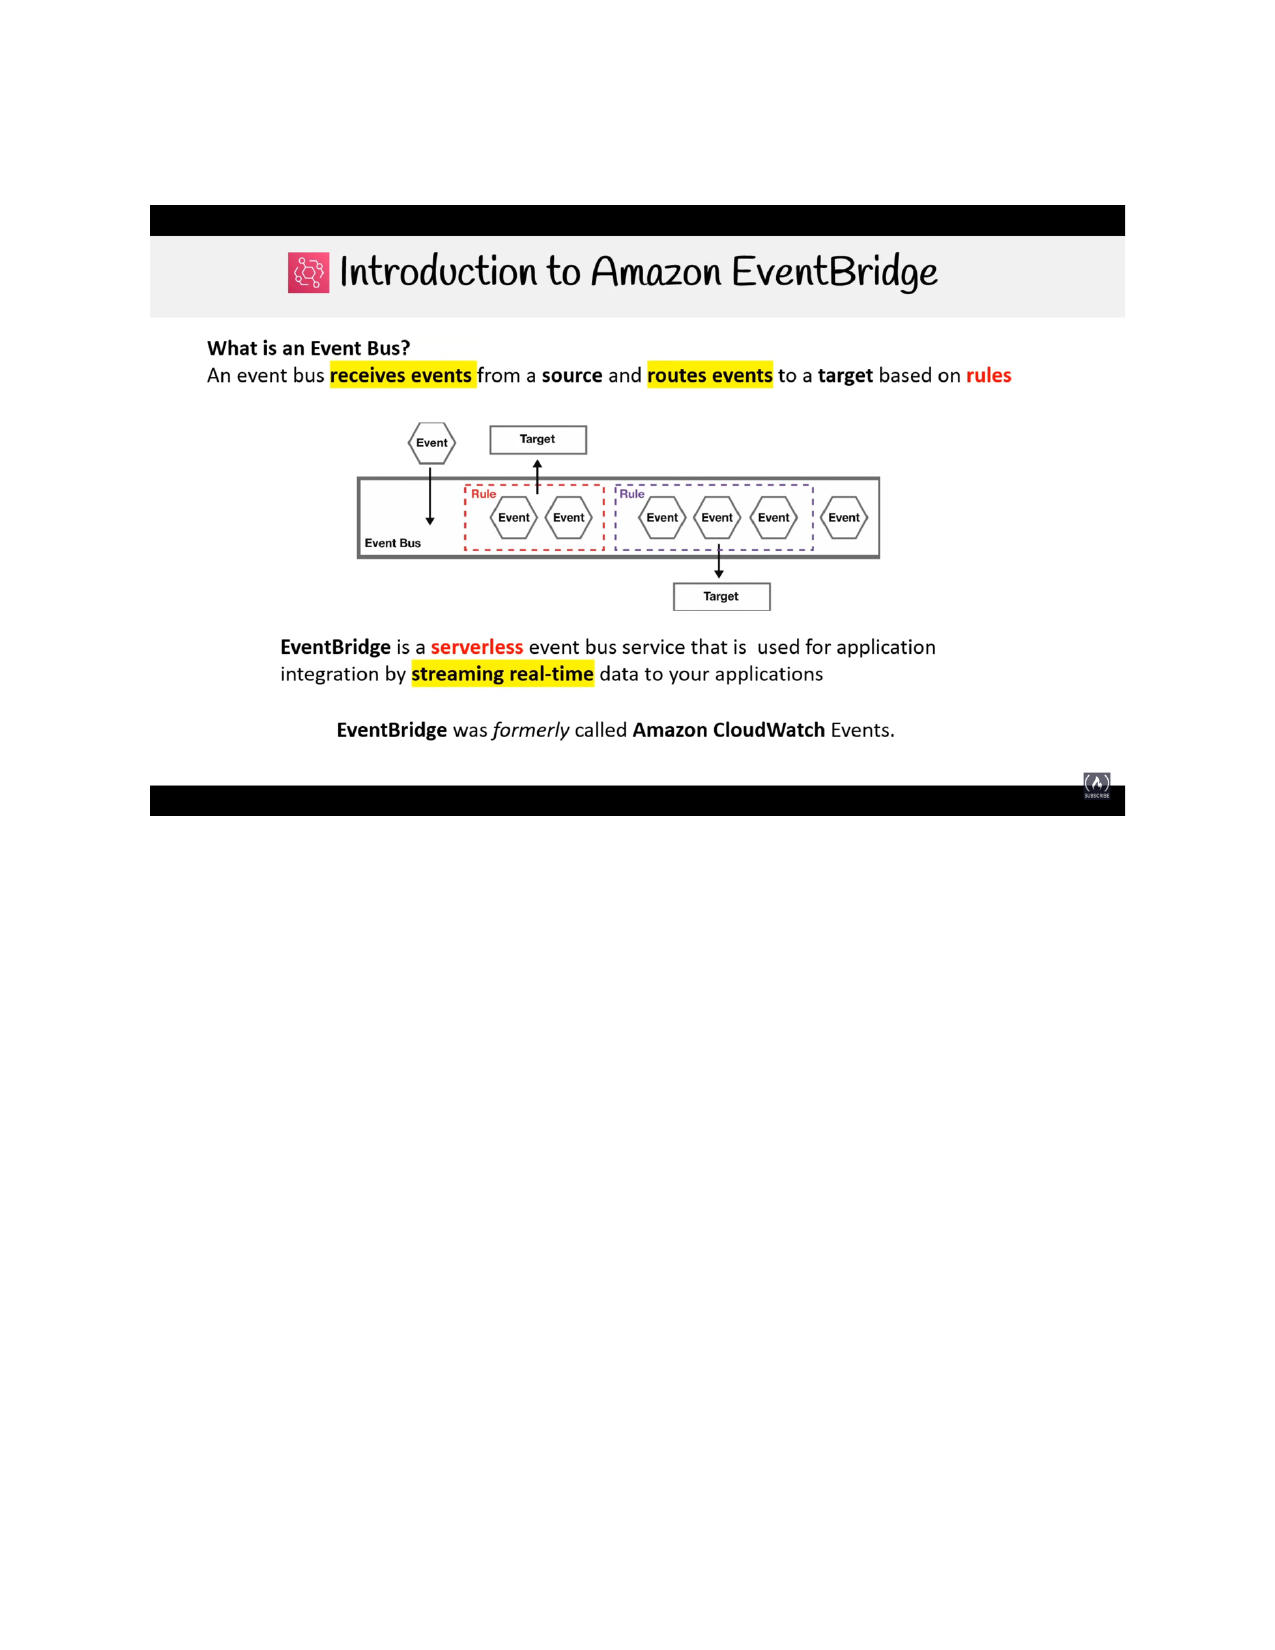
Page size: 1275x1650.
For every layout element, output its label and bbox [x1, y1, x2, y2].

picture [150, 205, 1125, 816]
